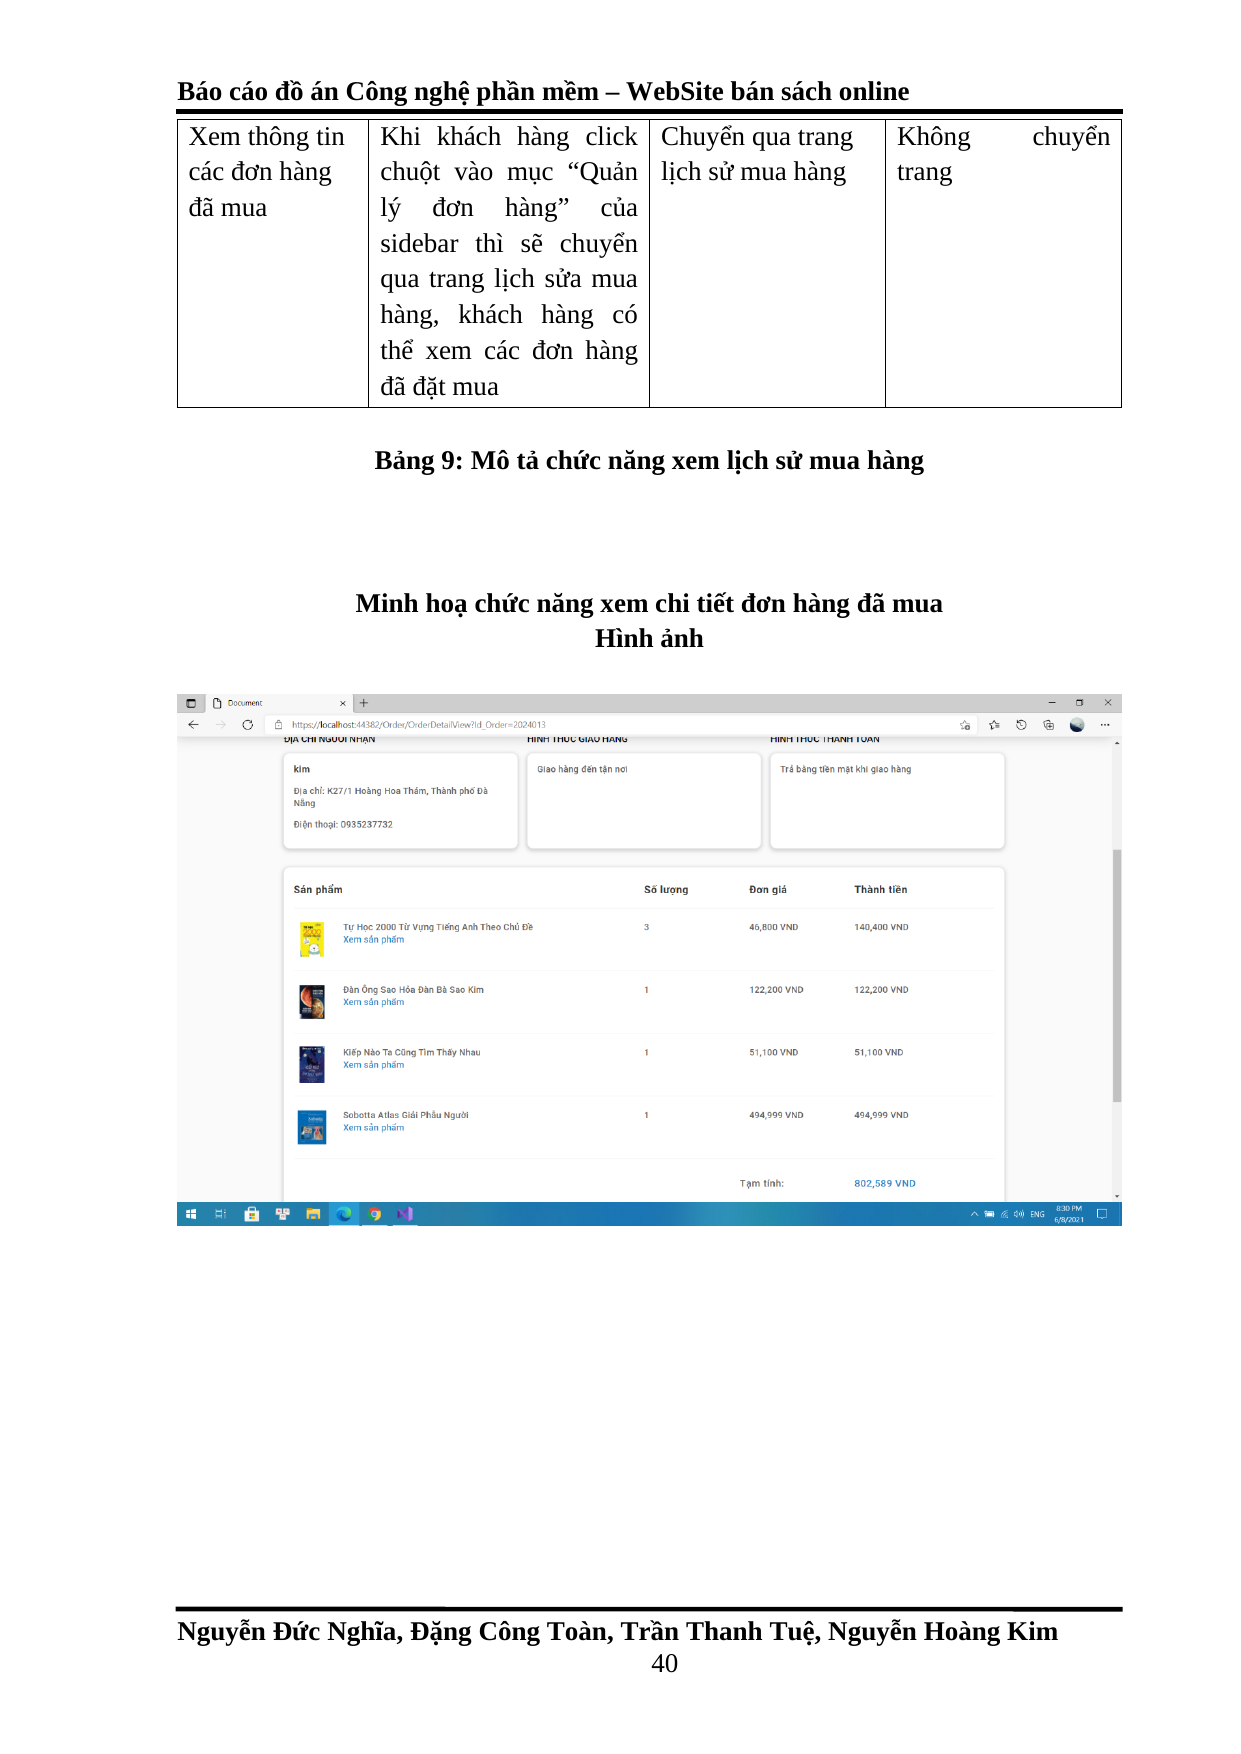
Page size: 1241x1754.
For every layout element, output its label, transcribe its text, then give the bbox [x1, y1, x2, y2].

text Hình ảnh [177, 623, 1122, 654]
table_cell Khi khách hàng click chuột vào mục “Quản lý đơn hàng” của sidebar thì sẽ chuyển qua trang lịch sửa mua hàng, khách hàng có thể xem các đơn hàng đã đặt mua [369, 120, 649, 407]
table_cell Không chuyển trang [886, 120, 1121, 407]
table_cell Xem thông tin các đơn hàng đã mua [178, 120, 368, 407]
text Bảng 9: Mô tả chức năng xem lịch sử mua hàng [177, 444, 1122, 475]
table_cell Chuyển qua trang lịch sử mua hàng [650, 120, 885, 407]
picture [177, 694, 1122, 1226]
text Minh hoạ chức năng xem chi tiết đơn hàng đã mua [177, 587, 1122, 618]
